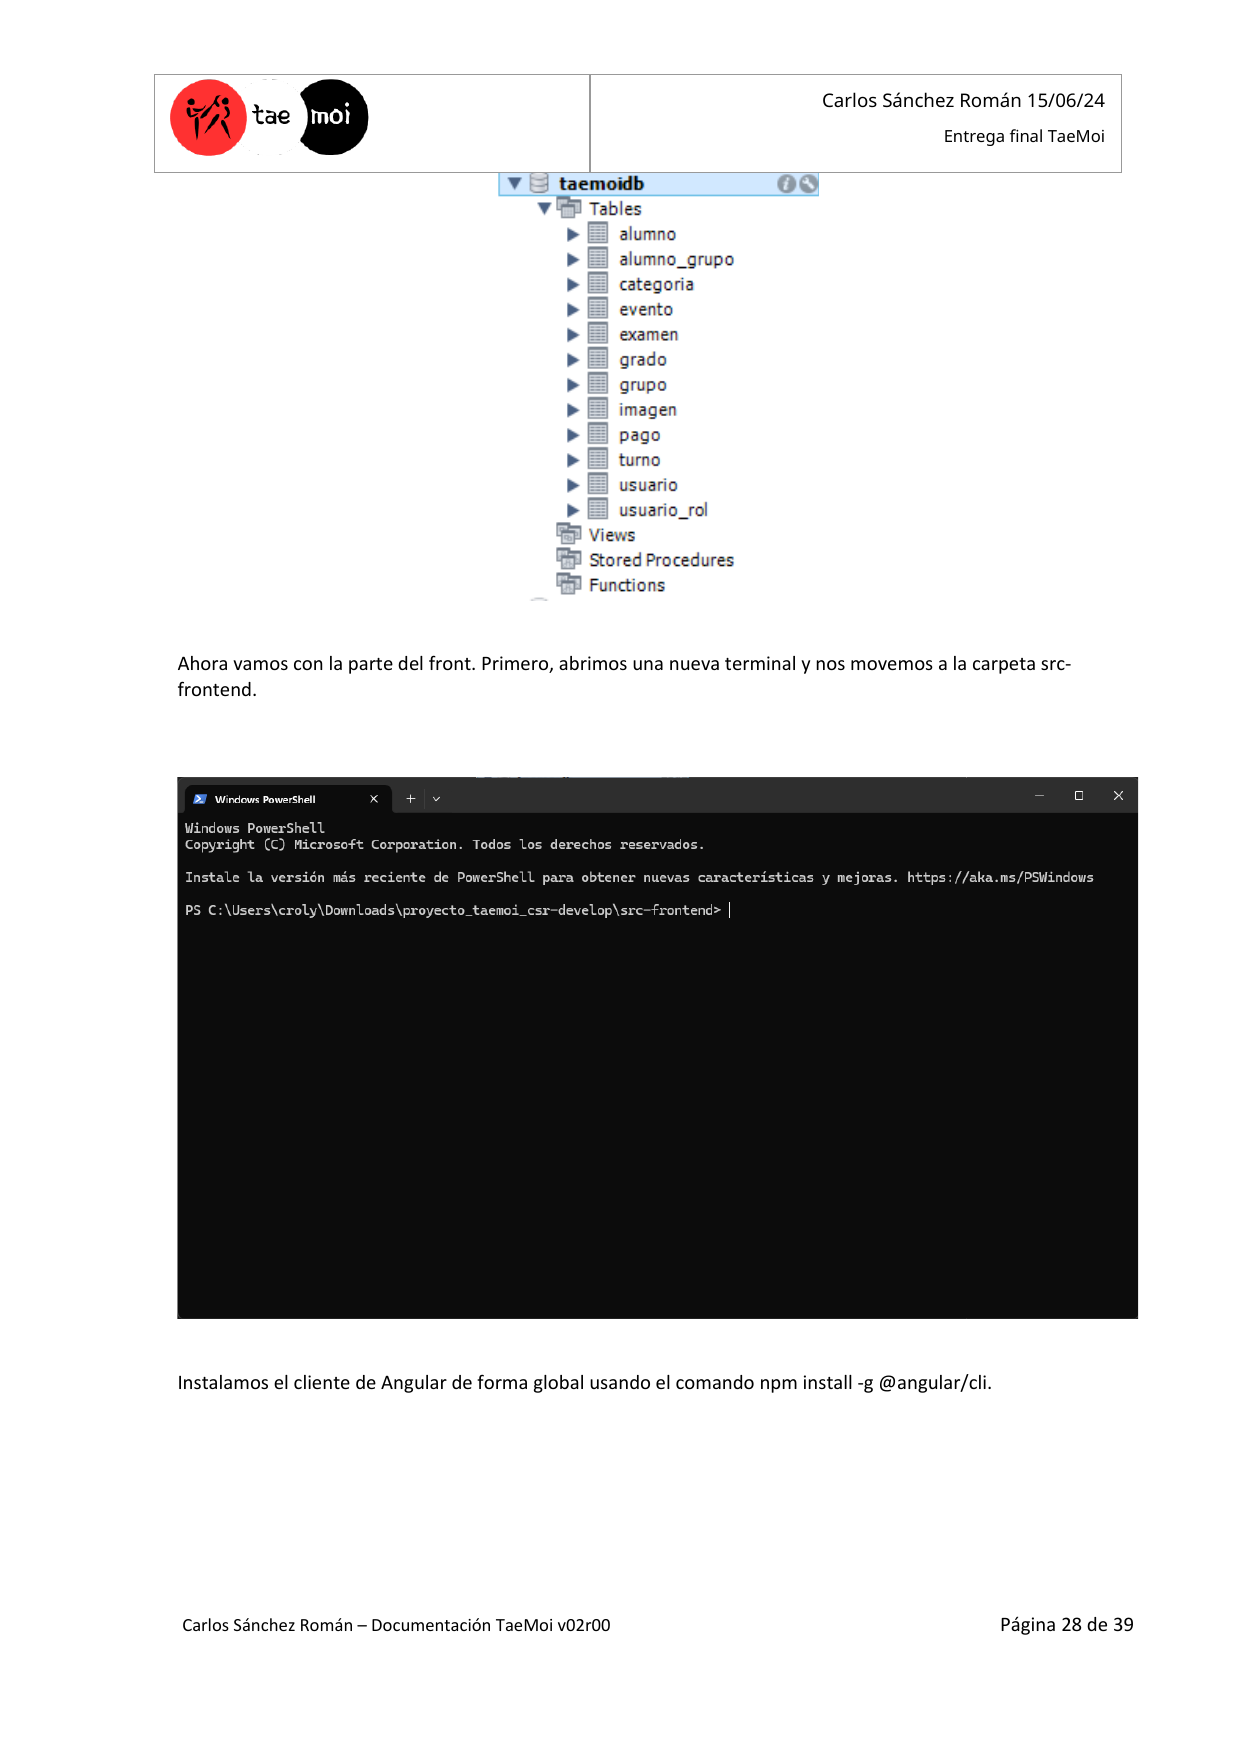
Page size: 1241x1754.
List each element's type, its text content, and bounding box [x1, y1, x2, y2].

picture [497, 173, 819, 601]
text Ahora vamos con la parte del front. Primero, abrimos una nueva terminal y nos movemos a la carpeta src-frontend. [177, 650, 1139, 702]
text Instalamos el cliente de Angular de forma global usando el comando npm install -g @angular/cli. [177, 1369, 1139, 1394]
picture [177, 777, 1139, 1319]
picture [165, 75, 372, 159]
